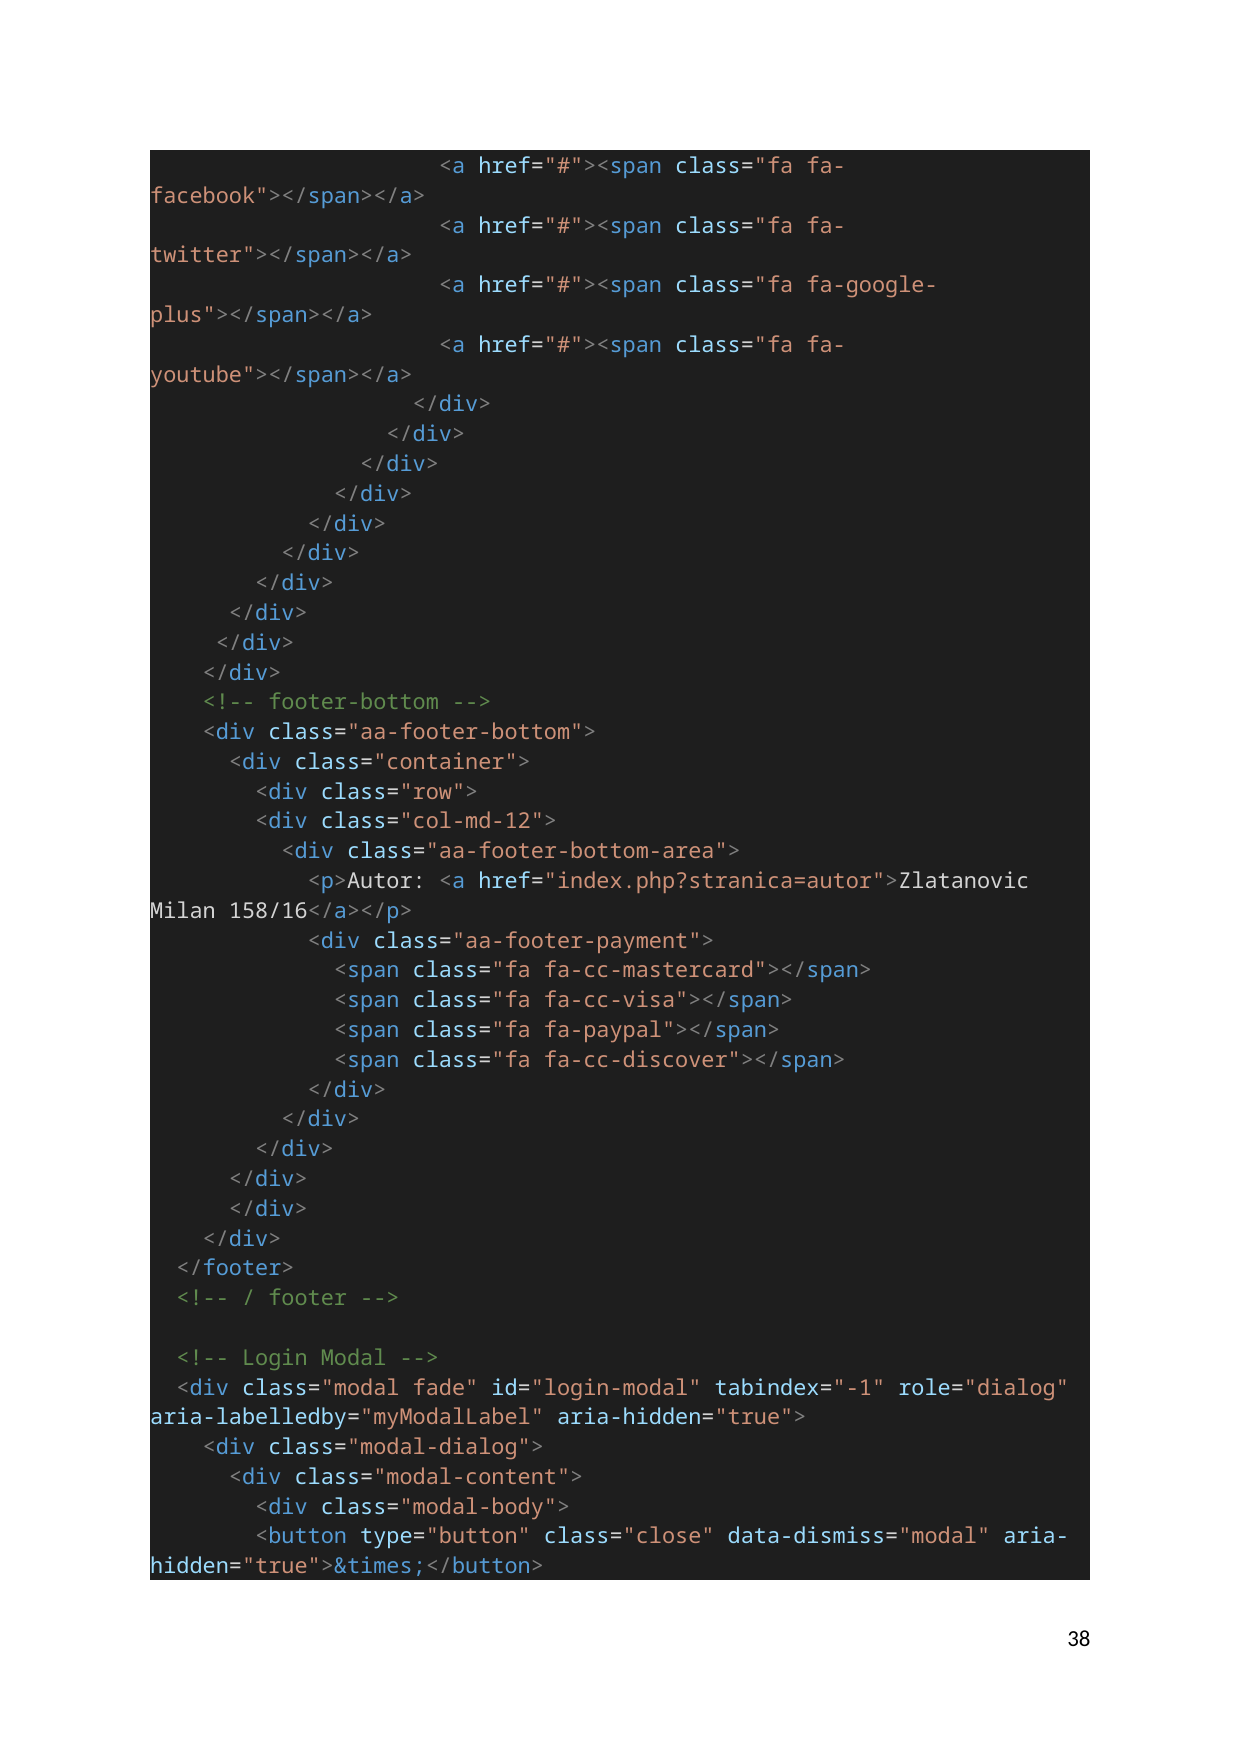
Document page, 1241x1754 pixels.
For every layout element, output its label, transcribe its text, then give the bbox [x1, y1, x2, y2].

text <div class="modal-content"> [150, 1461, 1090, 1491]
text <a href="#"><span class="fa fa-facebook"></span></a> [150, 150, 1090, 209]
text </div> [150, 537, 1090, 567]
text <span class="fa fa-cc-mastercard"></span> [150, 954, 1090, 984]
text </div> [150, 1073, 1090, 1103]
text </div> [150, 1103, 1090, 1133]
text </div> [150, 656, 1090, 686]
text <div class="aa-footer-payment"> [150, 924, 1090, 954]
text </div> [150, 507, 1090, 537]
text <div class="modal-body"> [150, 1491, 1090, 1520]
text </div> [150, 1193, 1090, 1222]
text <span class="fa fa-cc-discover"></span> [150, 1044, 1090, 1073]
text <div class="row"> [150, 776, 1090, 805]
text </div> [150, 388, 1090, 418]
text <!-- Login Modal --> [150, 1342, 1090, 1371]
text <div class="col-md-12"> [150, 805, 1090, 835]
text <a href="#"><span class="fa fa-google-plus"></span></a> [150, 269, 1090, 329]
text </div> [150, 597, 1090, 627]
text <div class="modal-dialog"> [150, 1431, 1090, 1461]
text </footer> [150, 1252, 1090, 1282]
text </div> [150, 627, 1090, 656]
text </div> [150, 1133, 1090, 1163]
text </div> [150, 567, 1090, 597]
text <a href="#"><span class="fa fa-youtube"></span></a> [150, 329, 1090, 388]
text <button type="button" class="close" data-dismiss="modal" aria-hidden="true">&times;</button> [150, 1520, 1090, 1580]
text <div class="aa-footer-bottom-area"> [150, 835, 1090, 865]
text <div class="aa-footer-bottom"> [150, 716, 1090, 746]
text </div> [150, 448, 1090, 478]
text <!-- / footer --> [150, 1282, 1090, 1312]
text </div> [150, 478, 1090, 507]
text <p>Autor: <a href="index.php?stranica=autor">Zlatanovic Milan 158/16</a></p> [150, 865, 1090, 924]
text <span class="fa fa-paypal"></span> [150, 1014, 1090, 1044]
text </div> [150, 1222, 1090, 1252]
text </div> [150, 1163, 1090, 1193]
text <a href="#"><span class="fa fa-twitter"></span></a> [150, 209, 1090, 269]
text <div class="modal fade" id="login-modal" tabindex="-1" role="dialog" aria-labelledby="myModalLabel" aria-hidden="true"> [150, 1371, 1090, 1431]
text </div> [150, 418, 1090, 448]
text <div class="container"> [150, 746, 1090, 776]
text <span class="fa fa-cc-visa"></span> [150, 984, 1090, 1014]
text <!-- footer-bottom --> [150, 686, 1090, 716]
